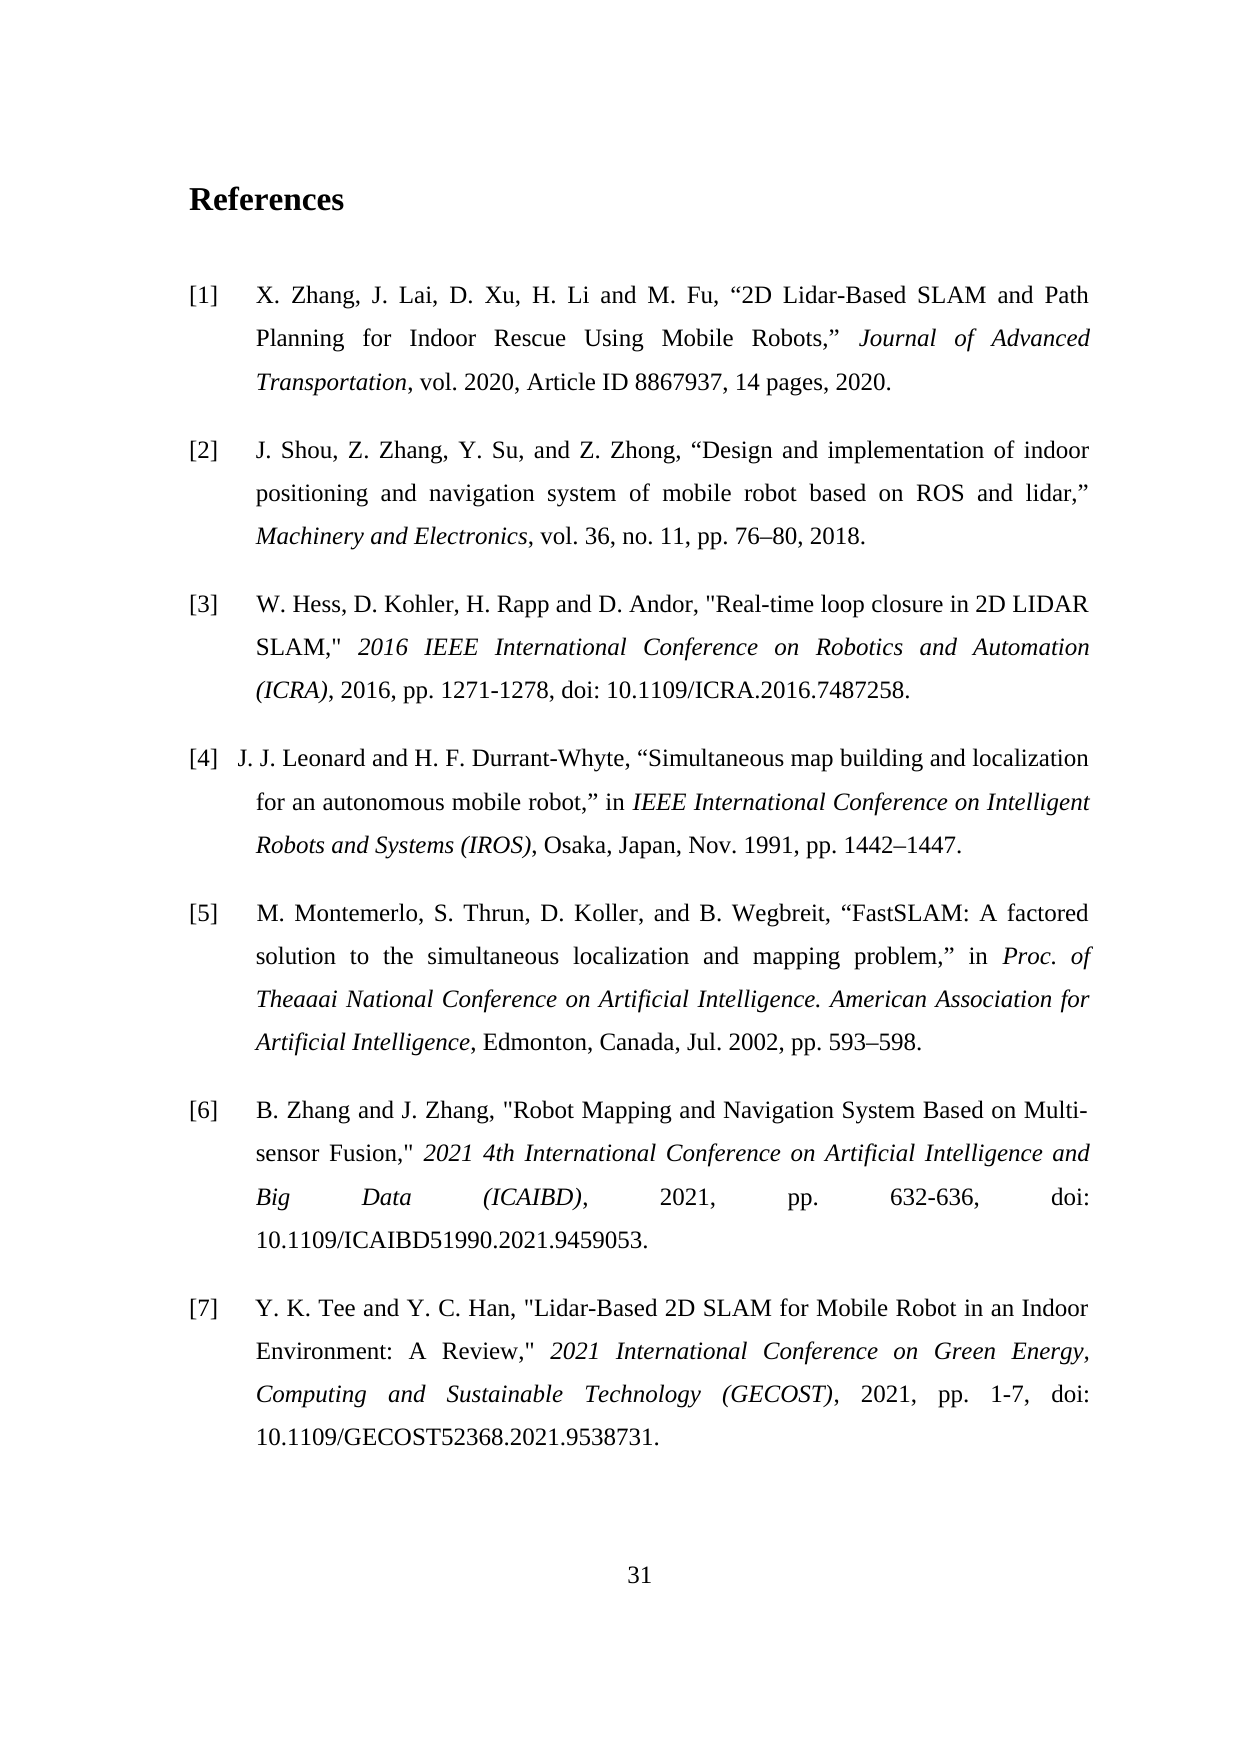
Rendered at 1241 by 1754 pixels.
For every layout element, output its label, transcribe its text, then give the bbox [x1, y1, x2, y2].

text [2] J. Shou, Z. Zhang, Y. Su, and Z. Zhong, “Design and implementation of indoor positioning and navigation system of mobile robot based on ROS and lidar,” Machinery and Electronics, vol. 36, no. 11, pp. 76–80, 2018. [189, 435, 1090, 550]
text [5] M. Montemerlo, S. Thrun, D. Koller, and B. Wegbreit, “FastSLAM: A factored solution to the simultaneous localization and mapping problem,” in Proc. of Theaaai National Conference on Artificial Intelligence. American Association for Artificial Intelligence, Edmonton, Canada, Jul. 2002, pp. 593–598. [189, 898, 1090, 1056]
text [4] J. J. Leonard and H. F. Durrant-Whyte, “Simultaneous map building and localization for an autonomous mobile robot,” in IEEE International Conference on Intelligent Robots and Systems (IROS), Osaka, Japan, Nov. 1991, pp. 1442–1447. [189, 743, 1090, 858]
text [1] X. Zhang, J. Lai, D. Xu, H. Li and M. Fu, “2D Lidar-Based SLAM and Path Planning for Indoor Rescue Using Mobile Robots,” Journal of Advanced Transportation, vol. 2020, Article ID 8867937, 14 pages, 2020. [189, 280, 1090, 395]
text [6] B. Zhang and J. Zhang, "Robot Mapping and Navigation System Based on Multi-sensor Fusion," 2021 4th International Conference on Artificial Intelligence and Big Data (ICAIBD), 2021, pp. 632-636, doi: 10.1109/ICAIBD51990.2021.9459053. [189, 1095, 1090, 1253]
text [7] Y. K. Tee and Y. C. Han, "Lidar-Based 2D SLAM for Mobile Robot in an Indoor Environment: A Review," 2021 International Conference on Green Energy, Computing and Sustainable Technology (GECOST), 2021, pp. 1-7, doi: 10.1109/GECOST52368.2021.9538731. [189, 1293, 1090, 1451]
text [3] W. Hess, D. Kohler, H. Rapp and D. Andor, "Real-time loop closure in 2D LIDAR SLAM," 2016 IEEE International Conference on Robotics and Automation (ICRA), 2016, pp. 1271-1278, doi: 10.1109/ICRA.2016.7487258. [189, 589, 1090, 704]
subtitle References [189, 179, 1090, 217]
